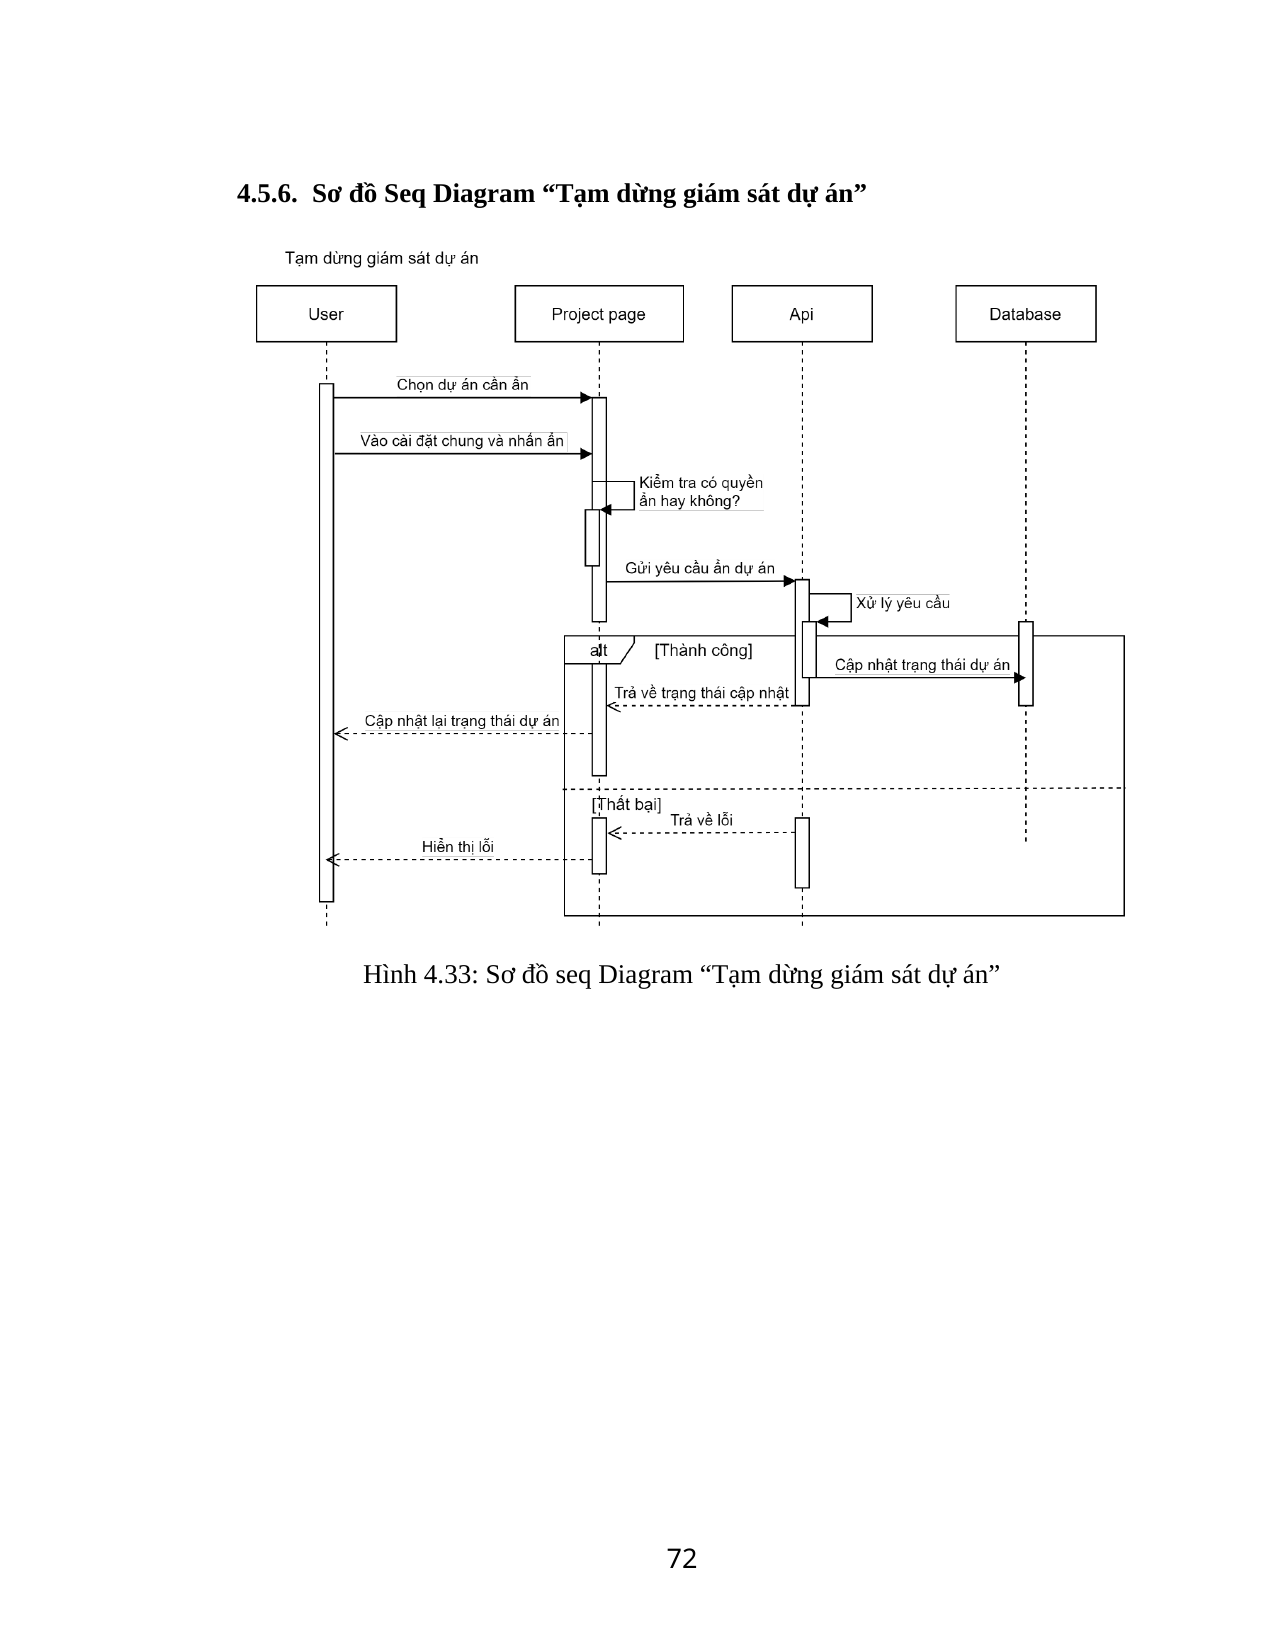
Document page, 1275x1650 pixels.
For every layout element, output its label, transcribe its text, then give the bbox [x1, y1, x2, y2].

subtitle Sơ đồ Seq Diagram “Tạm dừng giám sát dự án” [237, 177, 1157, 208]
picture [236, 223, 1137, 940]
